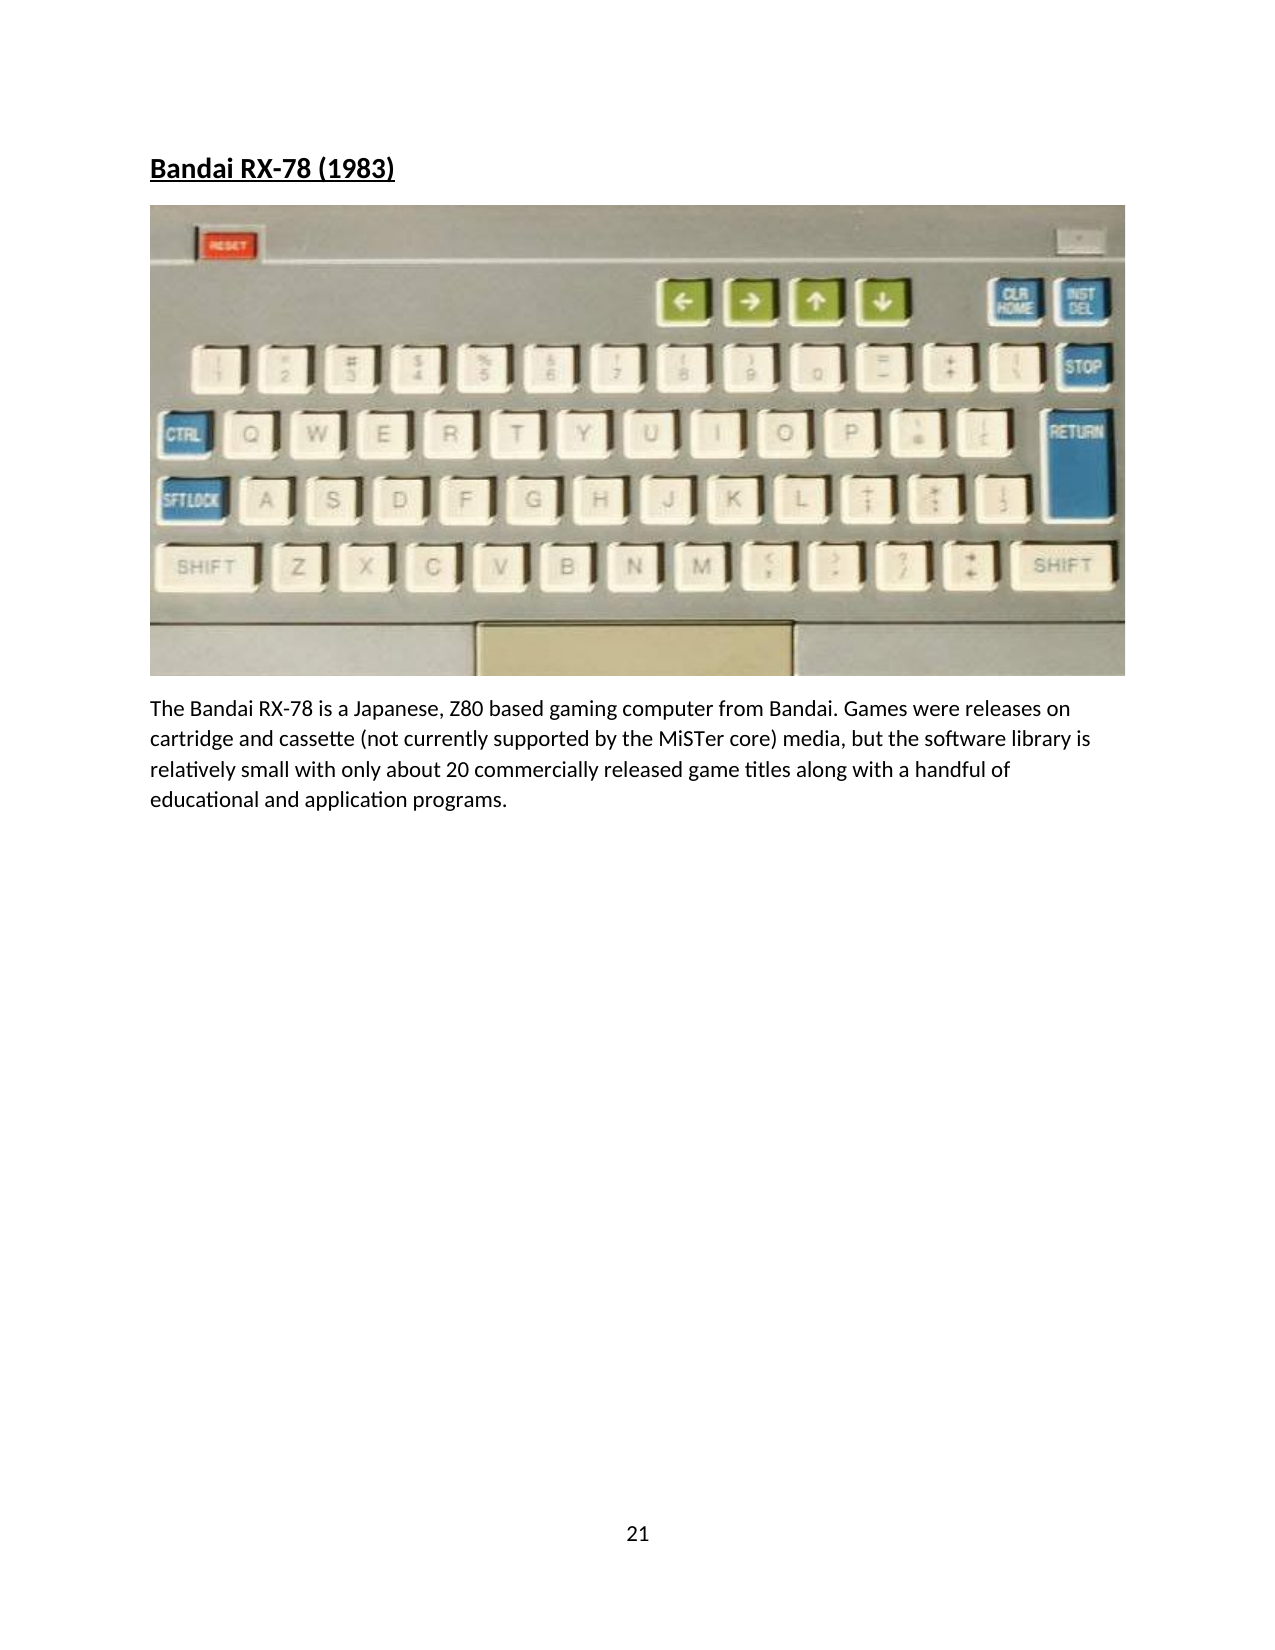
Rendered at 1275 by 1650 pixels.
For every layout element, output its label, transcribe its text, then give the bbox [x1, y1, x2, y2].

text The Bandai RX-78 is a Japanese, Z80 based gaming computer from Bandai. Games were releases on cartridge and cassette (not currently supported by the MiSTer core) media, but the software library is relatively small with only about 20 commercially released game titles along with a handful of educational and application programs. [150, 694, 1125, 813]
text Bandai RX-78 (1983) [150, 150, 1125, 186]
picture [150, 205, 1125, 676]
